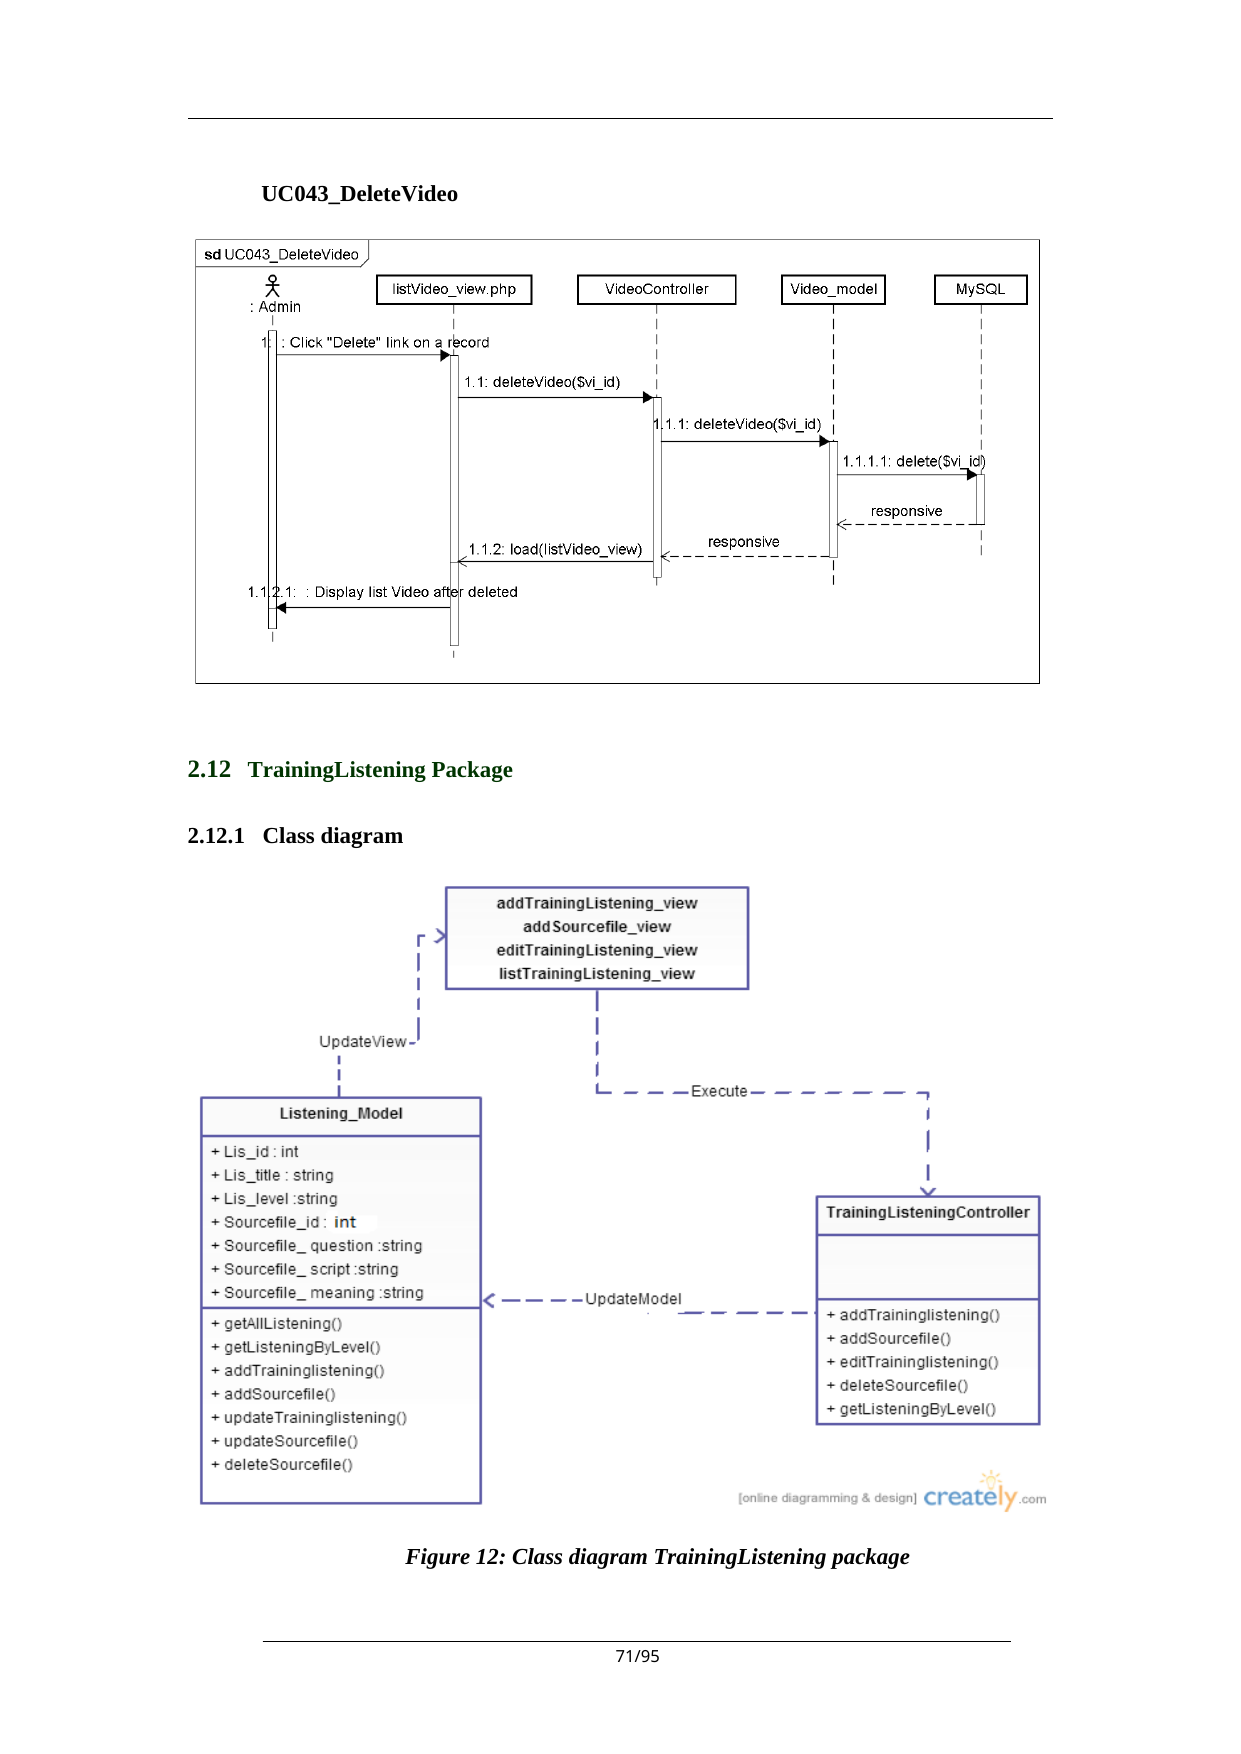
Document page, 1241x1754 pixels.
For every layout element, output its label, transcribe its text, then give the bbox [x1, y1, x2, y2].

picture [187, 232, 1047, 691]
subtitle TrainingListening Package [187, 754, 1053, 783]
subtitle Class diagram [187, 822, 1053, 849]
text Figure 12: Class diagram TrainingListening package [262, 1543, 1053, 1569]
subtitle UC043_DeleteVideo [261, 180, 1053, 206]
picture [187, 874, 1054, 1517]
